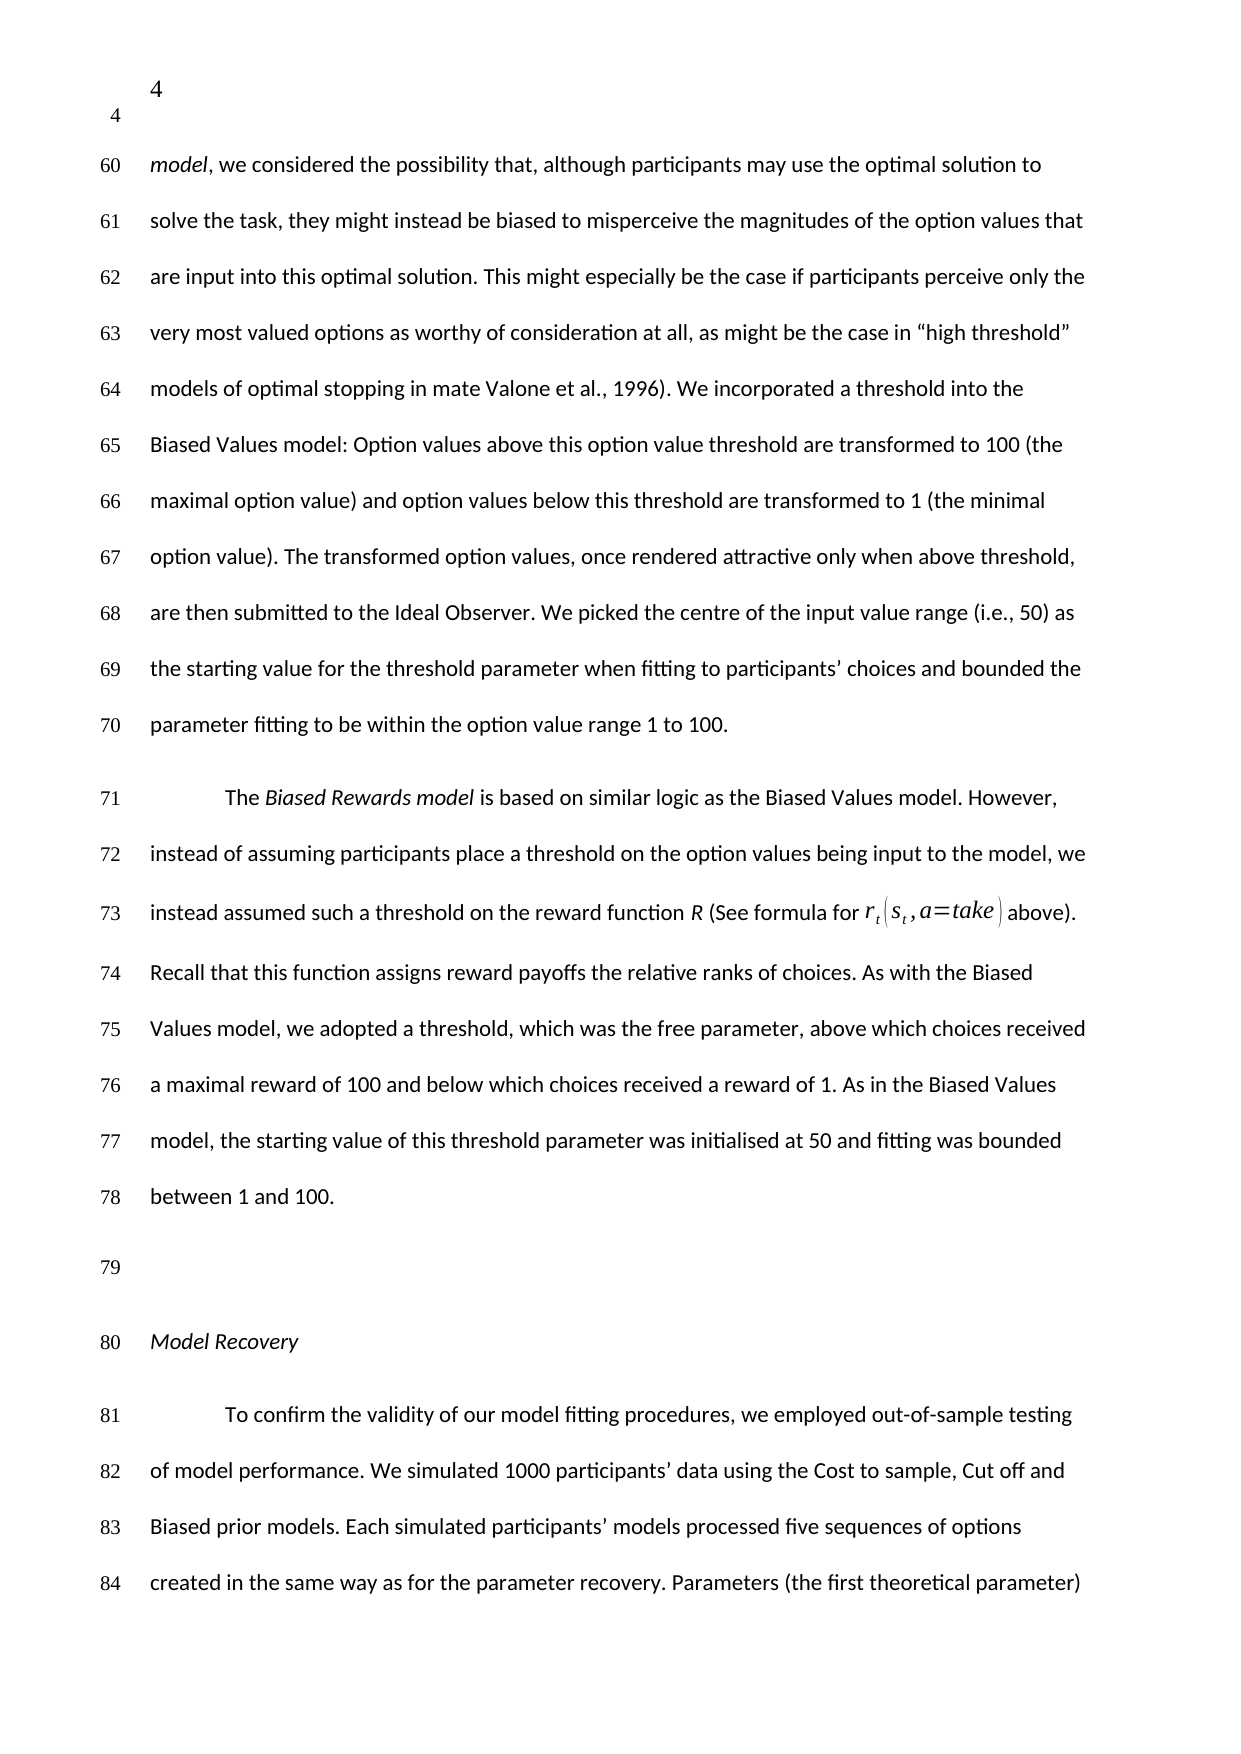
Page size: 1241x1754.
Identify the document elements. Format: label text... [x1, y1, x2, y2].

text Model Recovery [150, 1327, 1090, 1356]
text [150, 1400, 1090, 1596]
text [150, 150, 1090, 738]
text The Biased Rewards model is based on similar logic as the Biased Values model. However, instead of assuming participants place a threshold on the option values being input to the model, we instead assumed such a threshold on the reward function R (See formula for above). Recall that this function assigns reward payoffs the relative ranks of choices. As with the Biased Values model, we adopted a threshold, which was the free parameter, above which choices received a maximal reward of 100 and below which choices received a reward of 1. As in the Biased Values model, the starting value of this threshold parameter was initialised at 50 and fitting was bounded between 1 and 100. [150, 783, 1090, 1210]
